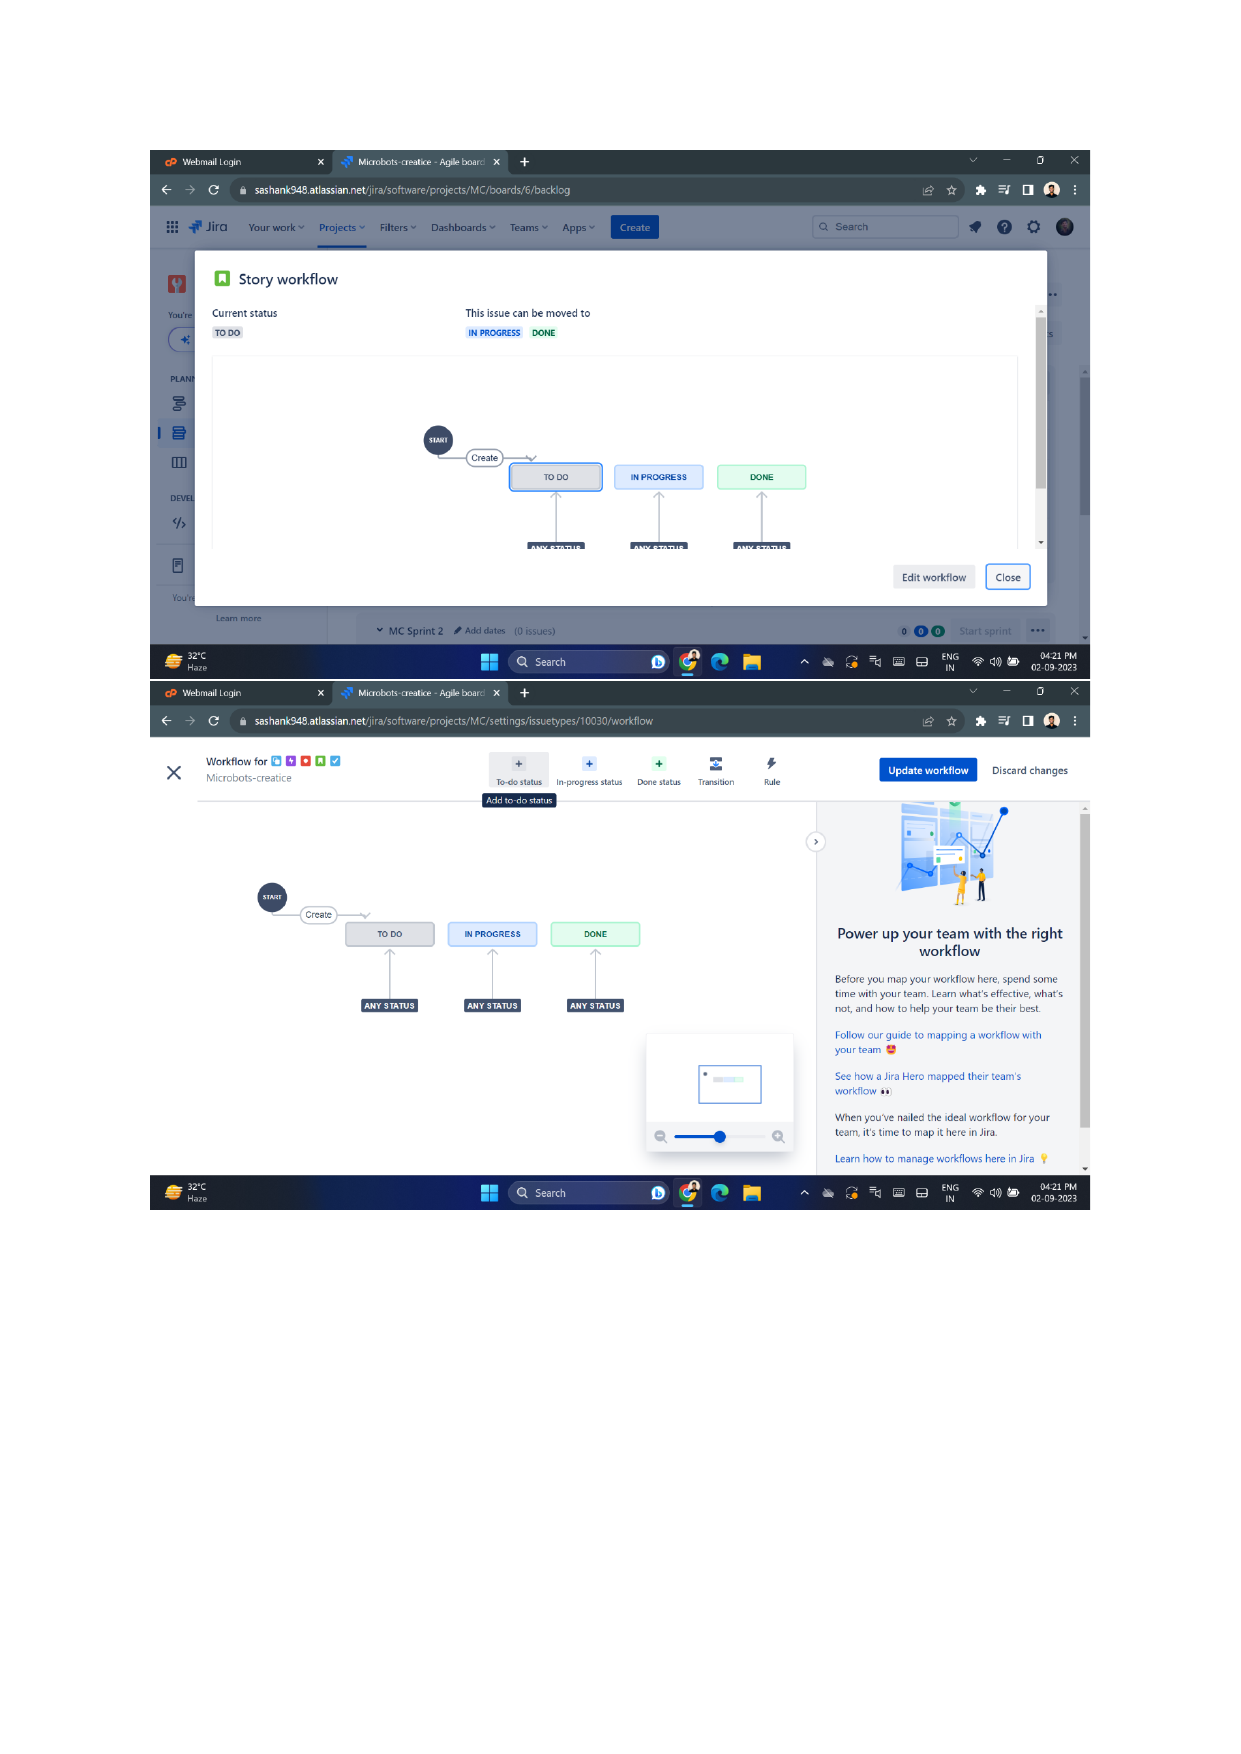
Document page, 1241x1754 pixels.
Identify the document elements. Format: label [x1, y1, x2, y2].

picture [150, 681, 1091, 1210]
picture [150, 150, 1091, 679]
